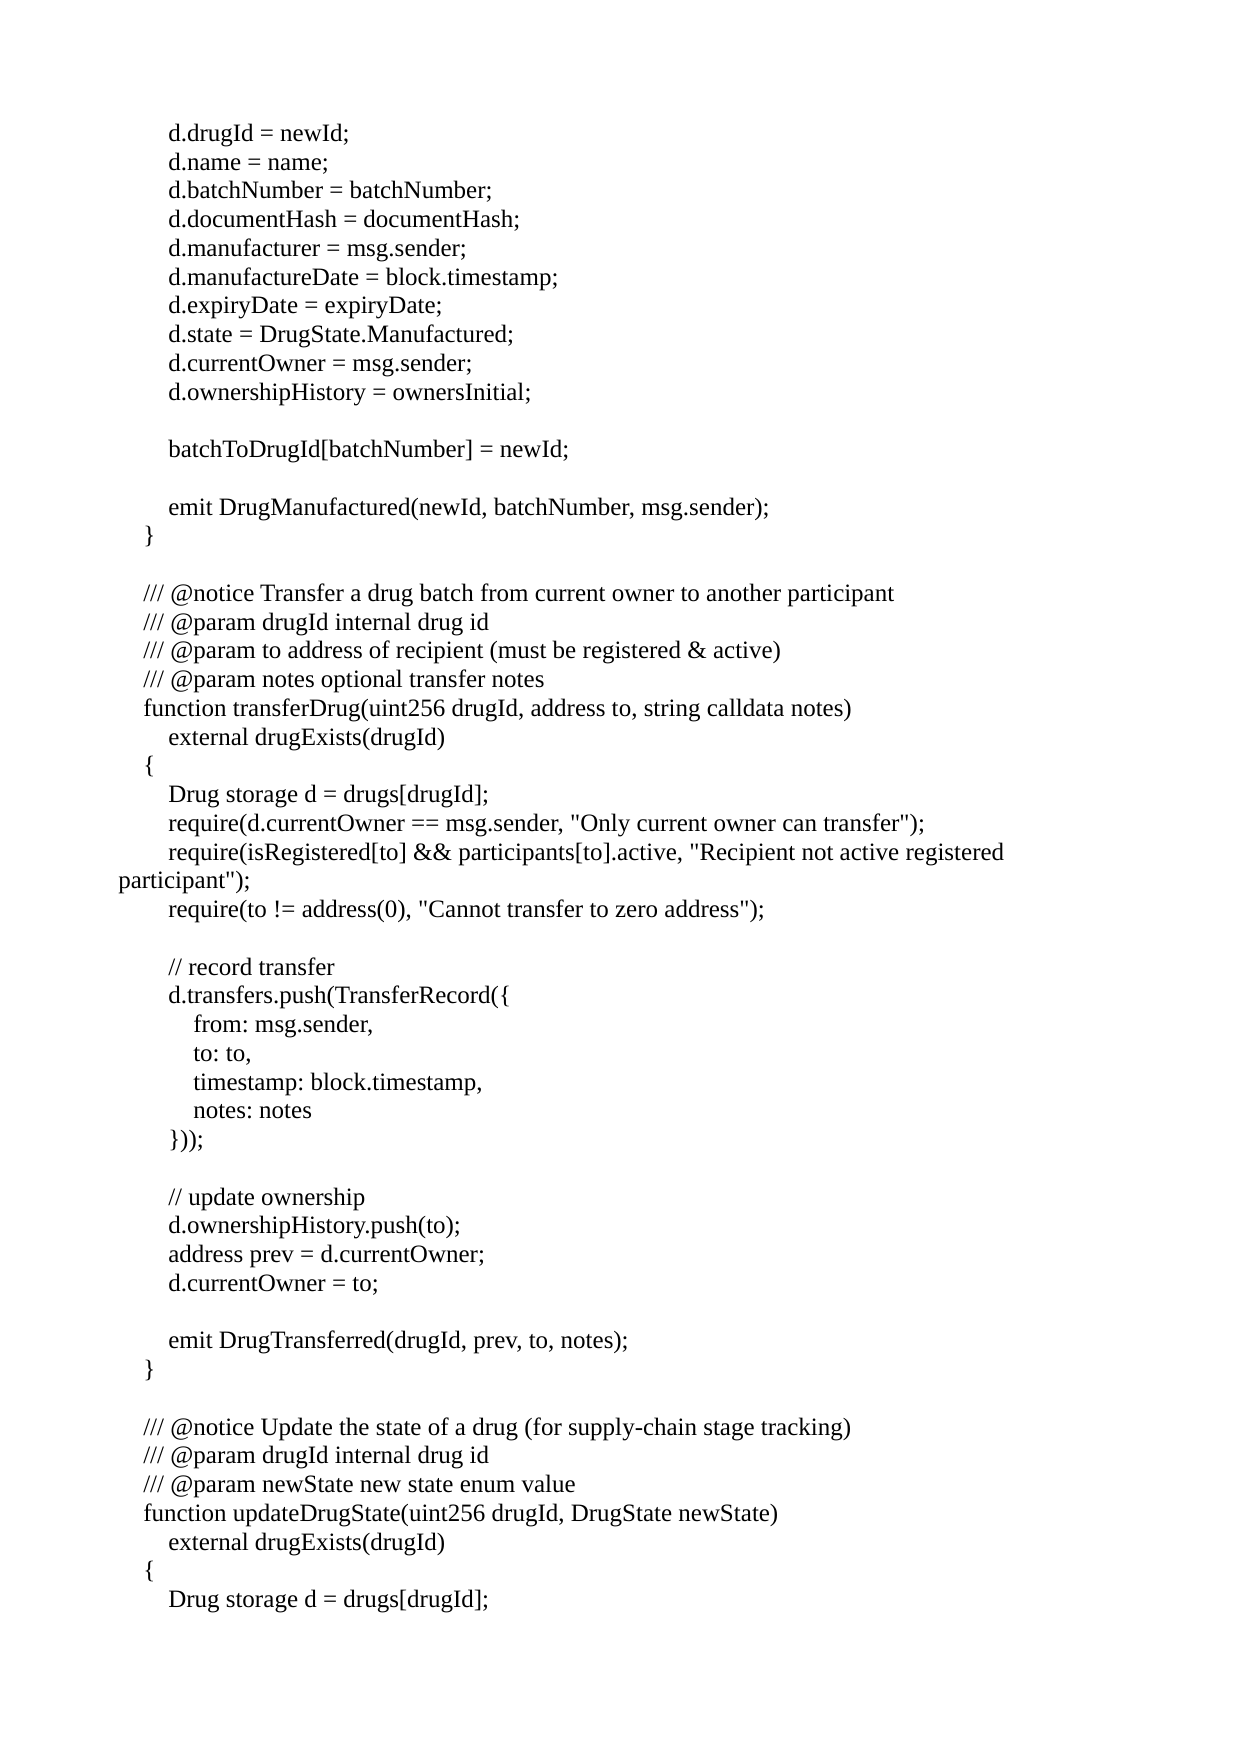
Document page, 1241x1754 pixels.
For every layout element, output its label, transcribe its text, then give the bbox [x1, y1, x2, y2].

text // record transfer [118, 952, 1122, 981]
text to: to, [118, 1038, 1122, 1067]
text d.currentOwner = to; [118, 1268, 1122, 1297]
text from: msg.sender, [118, 1009, 1122, 1038]
text // update ownership [118, 1182, 1122, 1211]
text d.ownershipHistory.push(to); [118, 1211, 1122, 1239]
text d.currentOwner = msg.sender; [118, 348, 1122, 377]
text { [118, 1556, 1122, 1584]
text } [118, 521, 1122, 549]
text /// @param notes optional transfer notes [118, 664, 1122, 693]
text /// @param drugId internal drug id [118, 607, 1122, 636]
text d.batchNumber = batchNumber; [118, 176, 1122, 204]
text function updateDrugState(uint256 drugId, DrugState newState) [118, 1498, 1122, 1527]
text d.state = DrugState.Manufactured; [118, 319, 1122, 348]
text d.ownershipHistory = ownersInitial; [118, 377, 1122, 406]
text d.expiryDate = expiryDate; [118, 291, 1122, 319]
text require(to != address(0), "Cannot transfer to zero address"); [118, 894, 1122, 923]
text /// @param newState new state enum value [118, 1469, 1122, 1498]
text d.name = name; [118, 147, 1122, 176]
text })); [118, 1124, 1122, 1153]
text d.transfers.push(TransferRecord({ [118, 981, 1122, 1009]
text Drug storage d = drugs[drugId]; [118, 779, 1122, 808]
text { [118, 751, 1122, 779]
text function transferDrug(uint256 drugId, address to, string calldata notes) [118, 693, 1122, 722]
text batchToDrugId[batchNumber] = newId; [118, 434, 1122, 463]
text external drugExists(drugId) [118, 1527, 1122, 1556]
text /// @notice Transfer a drug batch from current owner to another participant [118, 578, 1122, 607]
text external drugExists(drugId) [118, 722, 1122, 751]
text /// @param drugId internal drug id [118, 1441, 1122, 1469]
text emit DrugTransferred(drugId, prev, to, notes); [118, 1326, 1122, 1354]
text require(isRegistered[to] && participants[to].active, "Recipient not active registered participant"); [118, 837, 1122, 894]
text } [118, 1354, 1122, 1383]
text notes: notes [118, 1096, 1122, 1124]
text /// @notice Update the state of a drug (for supply-chain stage tracking) [118, 1412, 1122, 1441]
text timestamp: block.timestamp, [118, 1067, 1122, 1096]
text address prev = d.currentOwner; [118, 1239, 1122, 1268]
text /// @param to address of recipient (must be registered & active) [118, 636, 1122, 664]
text emit DrugManufactured(newId, batchNumber, msg.sender); [118, 492, 1122, 521]
text Drug storage d = drugs[drugId]; [118, 1584, 1122, 1613]
text require(d.currentOwner == msg.sender, "Only current owner can transfer"); [118, 808, 1122, 837]
text d.manufactureDate = block.timestamp; [118, 262, 1122, 291]
text d.drugId = newId; [118, 118, 1122, 147]
text d.documentHash = documentHash; [118, 204, 1122, 233]
text d.manufacturer = msg.sender; [118, 233, 1122, 262]
